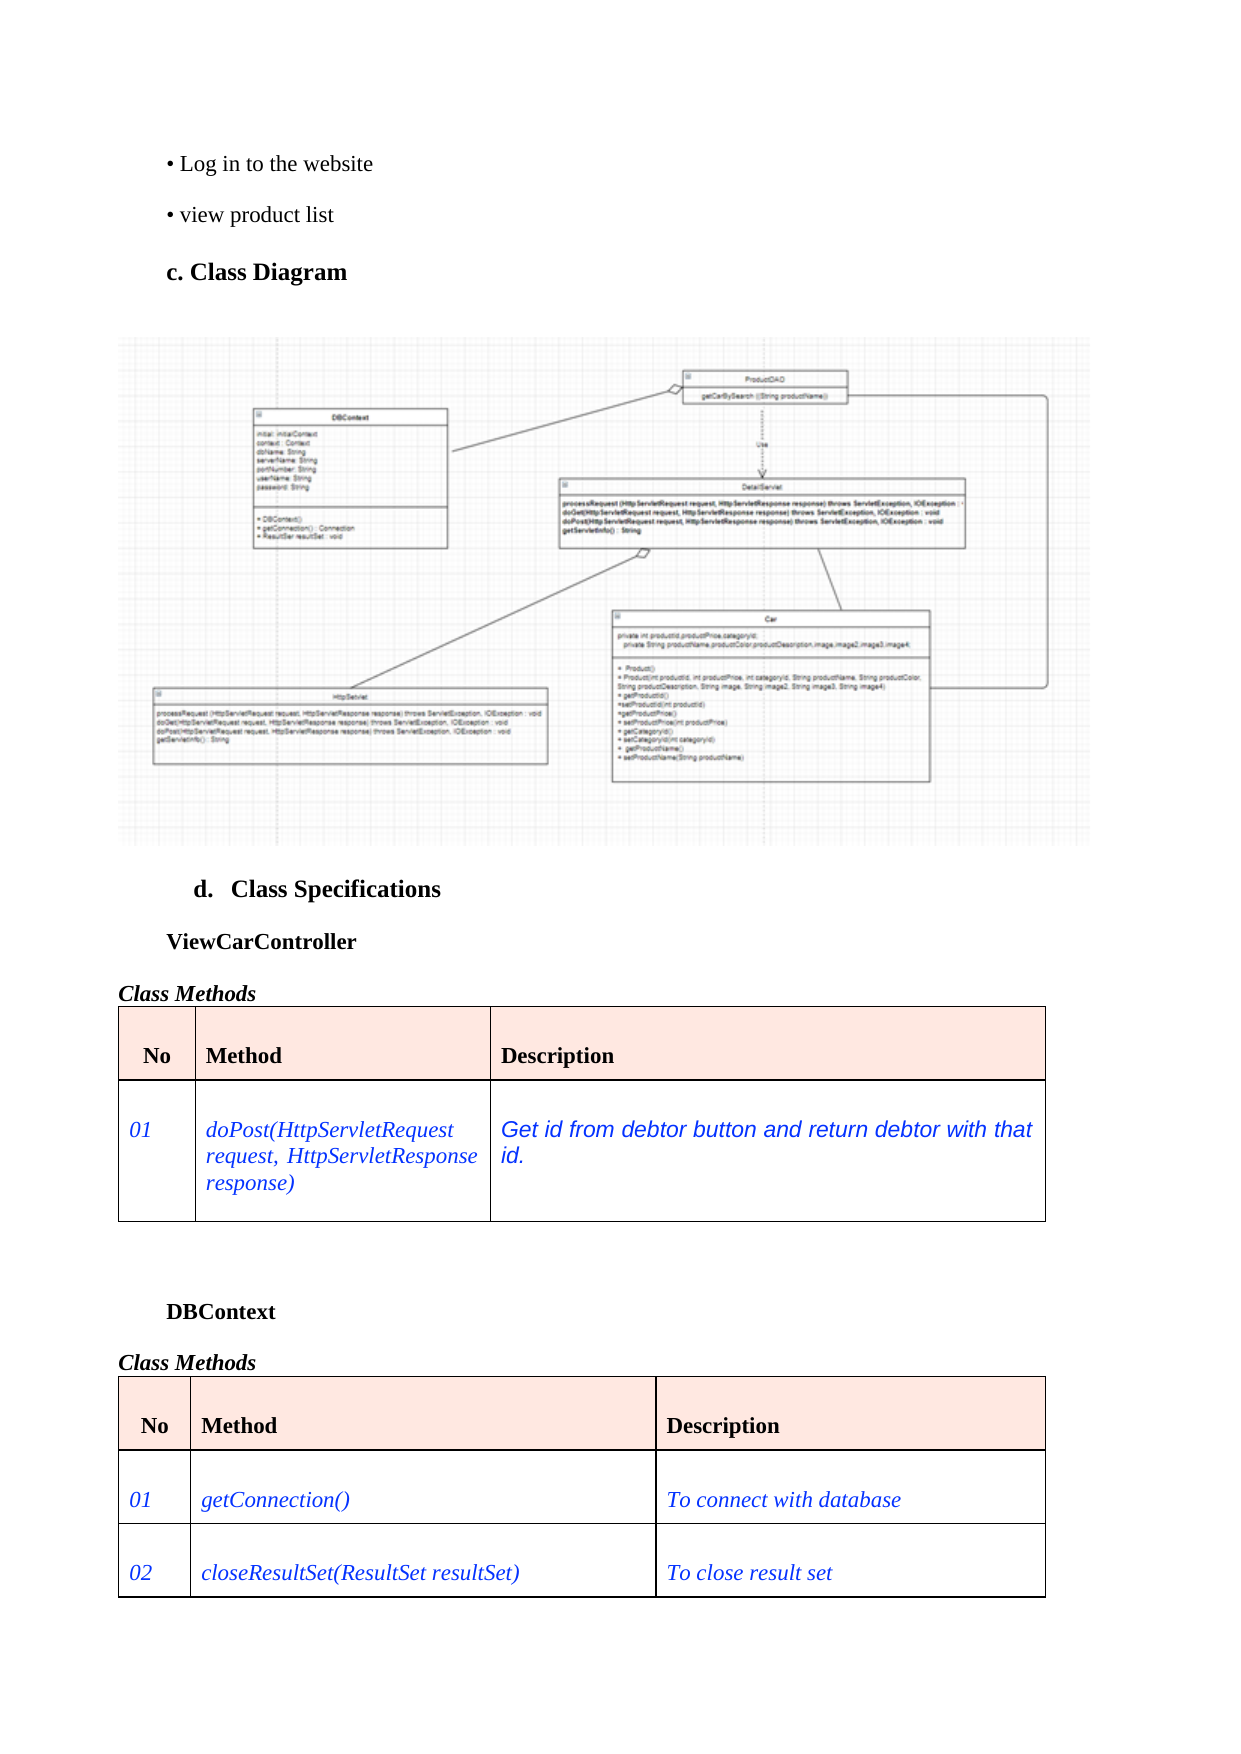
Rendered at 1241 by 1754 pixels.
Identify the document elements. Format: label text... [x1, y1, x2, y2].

subtitle ViewCarController [166, 928, 1090, 954]
table_header Description [657, 1377, 1045, 1449]
picture [118, 337, 1091, 846]
table_header Method [191, 1377, 655, 1449]
table_header Method [196, 1007, 490, 1079]
table_cell To close result set [657, 1524, 1045, 1596]
table_cell closeResultSet(ResultSet resultSet) [191, 1524, 655, 1596]
subtitle d. Class Specifications [193, 874, 1090, 903]
table_cell To connect with database [657, 1451, 1045, 1523]
table_cell 02 [119, 1524, 190, 1596]
subtitle c. Class Diagram [166, 257, 1090, 286]
table_cell Get id from debtor button and return debtor with that id. [491, 1081, 1045, 1221]
text Class Methods [118, 979, 1090, 1006]
table_header No [119, 1377, 190, 1449]
table_header Description [491, 1007, 1045, 1079]
table_cell doPost(HttpServletRequest request, HttpServletResponse response) [196, 1081, 490, 1221]
text • Log in to the website [166, 150, 1090, 176]
table_cell 01 [119, 1081, 195, 1221]
table_cell getConnection() [191, 1451, 655, 1523]
subtitle DBContext [166, 1298, 1090, 1324]
text Class Methods [118, 1349, 1090, 1376]
table_header No [119, 1007, 195, 1079]
table_cell 01 [119, 1451, 190, 1523]
text • view product list [166, 201, 1090, 228]
